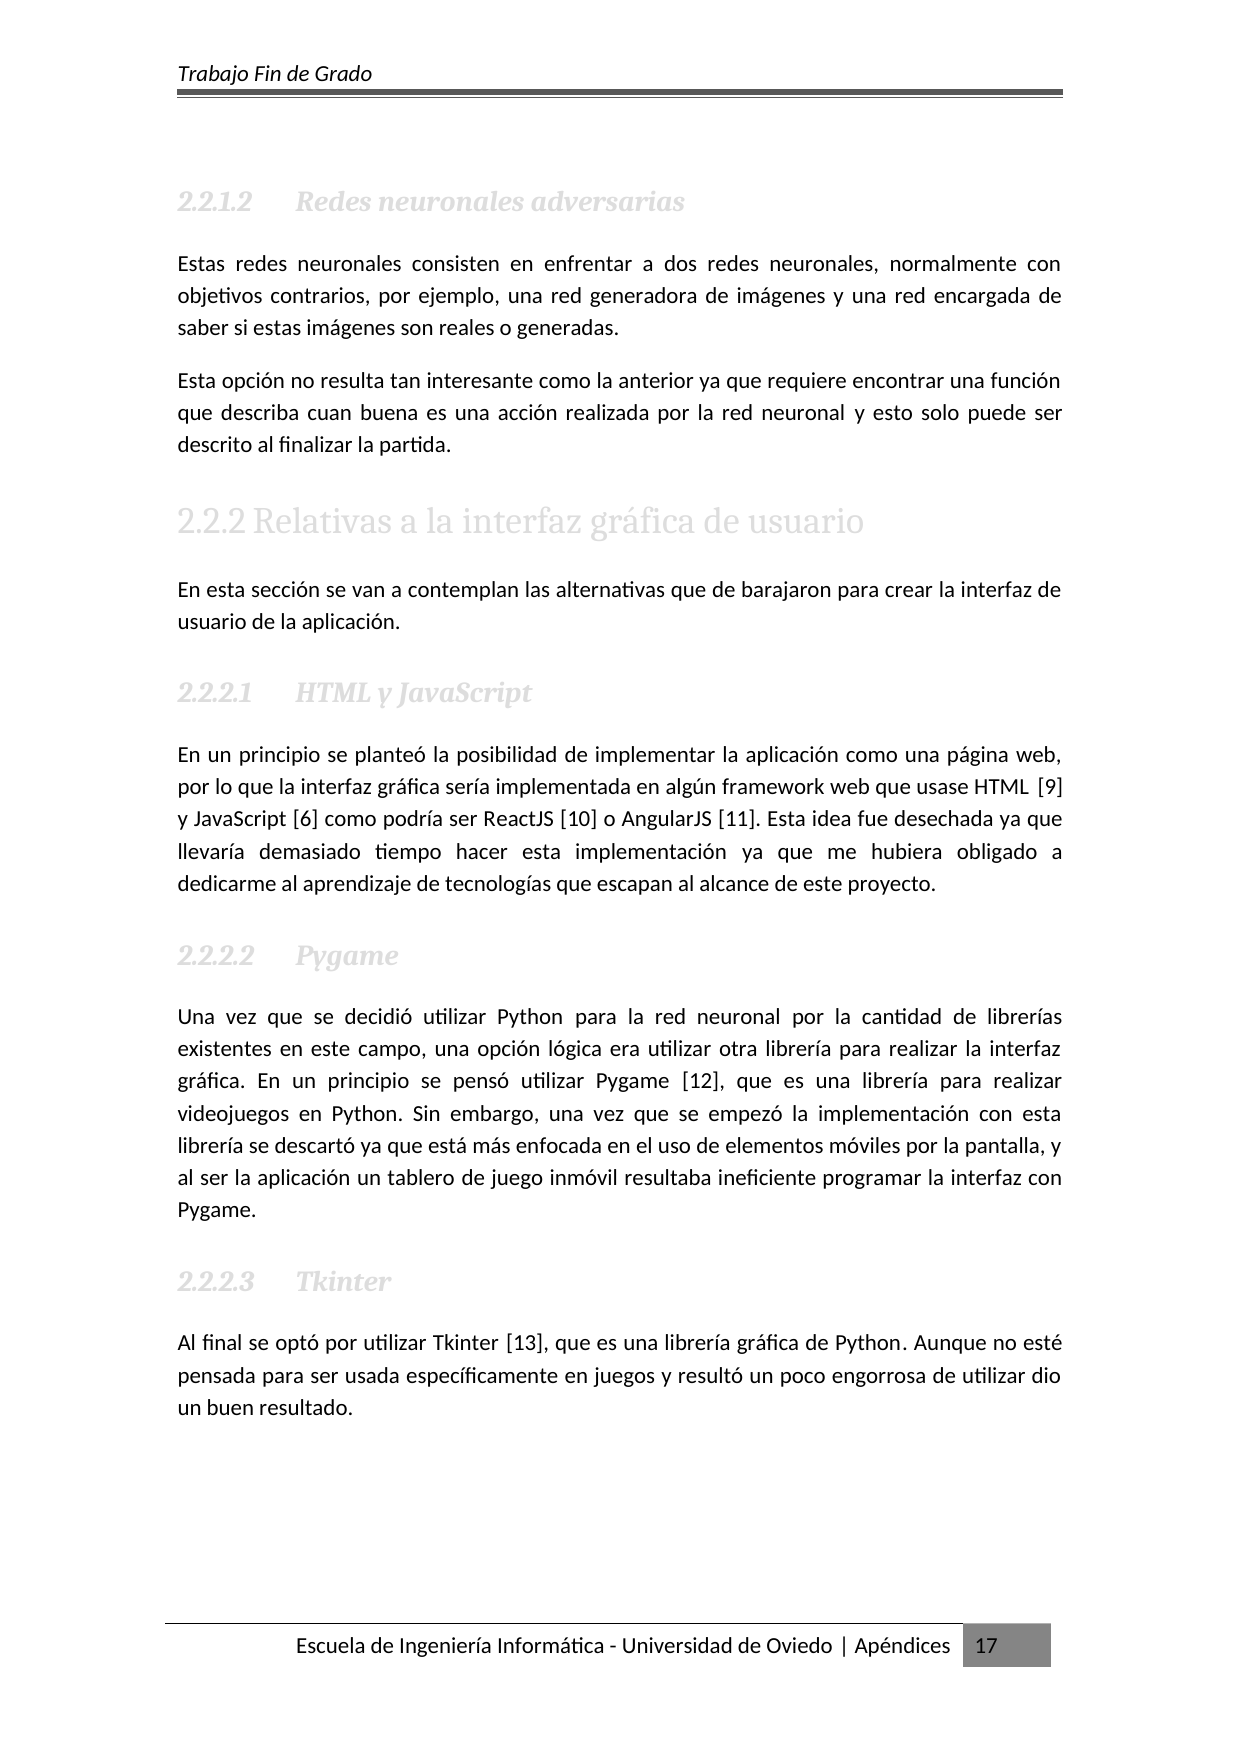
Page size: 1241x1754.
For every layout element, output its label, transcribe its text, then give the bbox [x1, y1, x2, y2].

subtitle Redes neuronales adversarias [177, 185, 1063, 219]
text En esta sección se van a contemplan las alternativas que de barajaron para crear la interfaz de usuario de la aplicación. [177, 575, 1063, 635]
subtitle HTML y JavaScript [177, 677, 1063, 710]
text Esta opción no resulta tan interesante como la anterior ya que requiere encontrar una función que describa cuan buena es una acción realizada por la red neuronal y esto solo puede ser descrito al finalizar la partida. [177, 366, 1063, 458]
text Una vez que se decidió utilizar Python para la red neuronal por la cantidad de librerías existentes en este campo, una opción lógica era utilizar otra librería para realizar la interfaz gráfica. En un principio se pensó utilizar Pygame , que es una librería para realizar videojuegos en Python. Sin embargo, una vez que se empezó la implementación con esta librería se descartó ya que está más enfocada en el uso de elementos móviles por la pantalla, y al ser la aplicación un tablero de juego inmóvil resultaba ineficiente programar la interfaz con Pygame. [177, 1002, 1063, 1223]
subtitle Tkinter [177, 1265, 1063, 1298]
text Al final se optó por utilizar Tkinter , que es una librería gráfica de Python. Aunque no esté pensada para ser usada específicamente en juegos y resultó un poco engorrosa de utilizar dio un buen resultado. [177, 1328, 1063, 1421]
text Estas redes neuronales consisten en enfrentar a dos redes neuronales, normalmente con objetivos contrarios, por ejemplo, una red generadora de imágenes y una red encargada de saber si estas imágenes son reales o generadas. [177, 249, 1063, 341]
subtitle Pygame [177, 939, 1063, 972]
subtitle Relativas a la interfaz gráfica de usuario [177, 500, 1063, 543]
text En un principio se planteó la posibilidad de implementar la aplicación como una página web, por lo que la interfaz gráfica sería implementada en algún framework web que usase HTML y JavaScript como podría ser ReactJS o AngularJS . Esta idea fue desechada ya que llevaría demasiado tiempo hacer esta implementación ya que me hubiera obligado a dedicarme al aprendizaje de tecnologías que escapan al alcance de este proyecto. [177, 740, 1063, 897]
